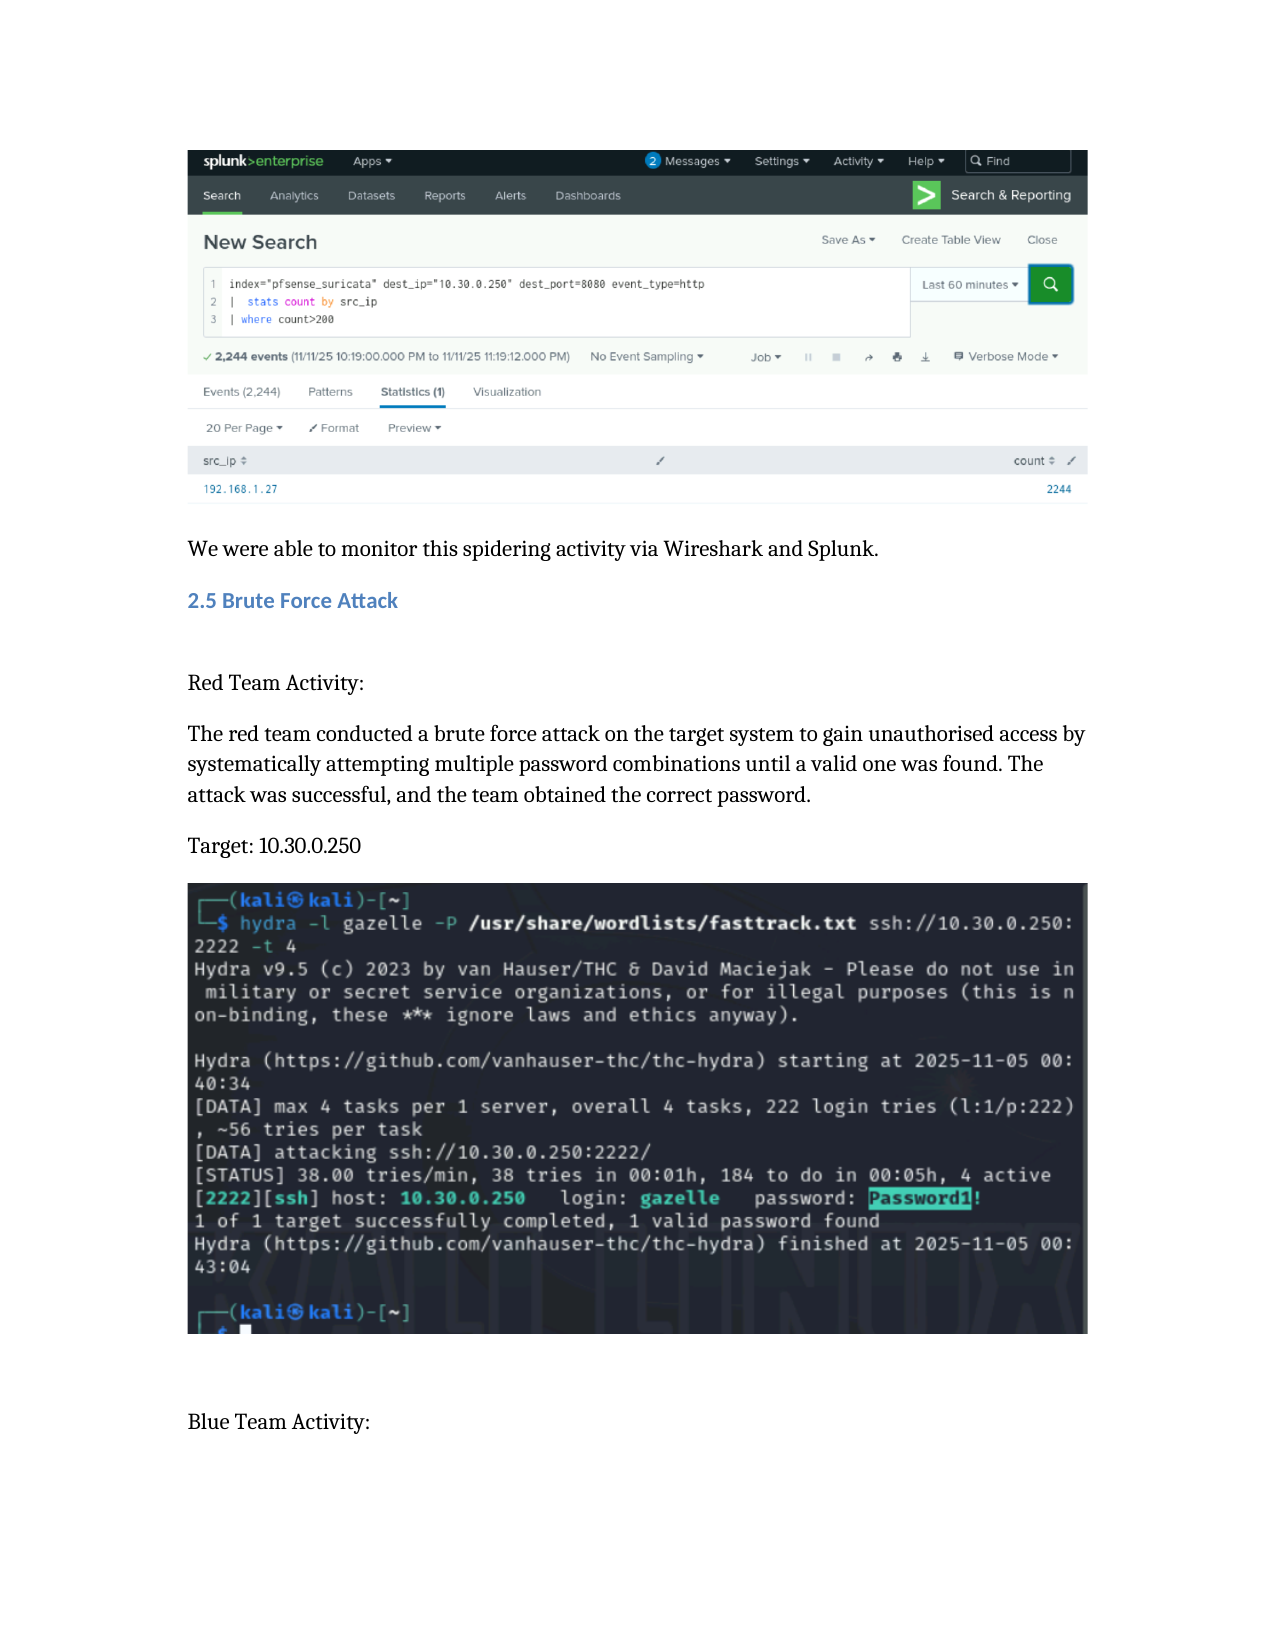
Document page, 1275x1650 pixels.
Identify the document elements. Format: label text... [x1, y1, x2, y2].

text We were able to monitor this spidering activity via Wireshark and Splunk. [187, 536, 1087, 562]
picture [187, 883, 1088, 1334]
text The red team conducted a brute force attack on the target system to gain unauthorised access by systematically attempting multiple password combinations until a valid one was found. The attack was successful, and the team obtained the correct password. [187, 721, 1087, 808]
text Target: 10.30.0.250 [187, 832, 1087, 859]
subtitle 2.5 Brute Force Attack [187, 587, 1087, 615]
text Red Team Activity: [187, 670, 1087, 696]
text Blue Team Activity: [187, 1409, 1087, 1436]
picture [187, 150, 1088, 511]
